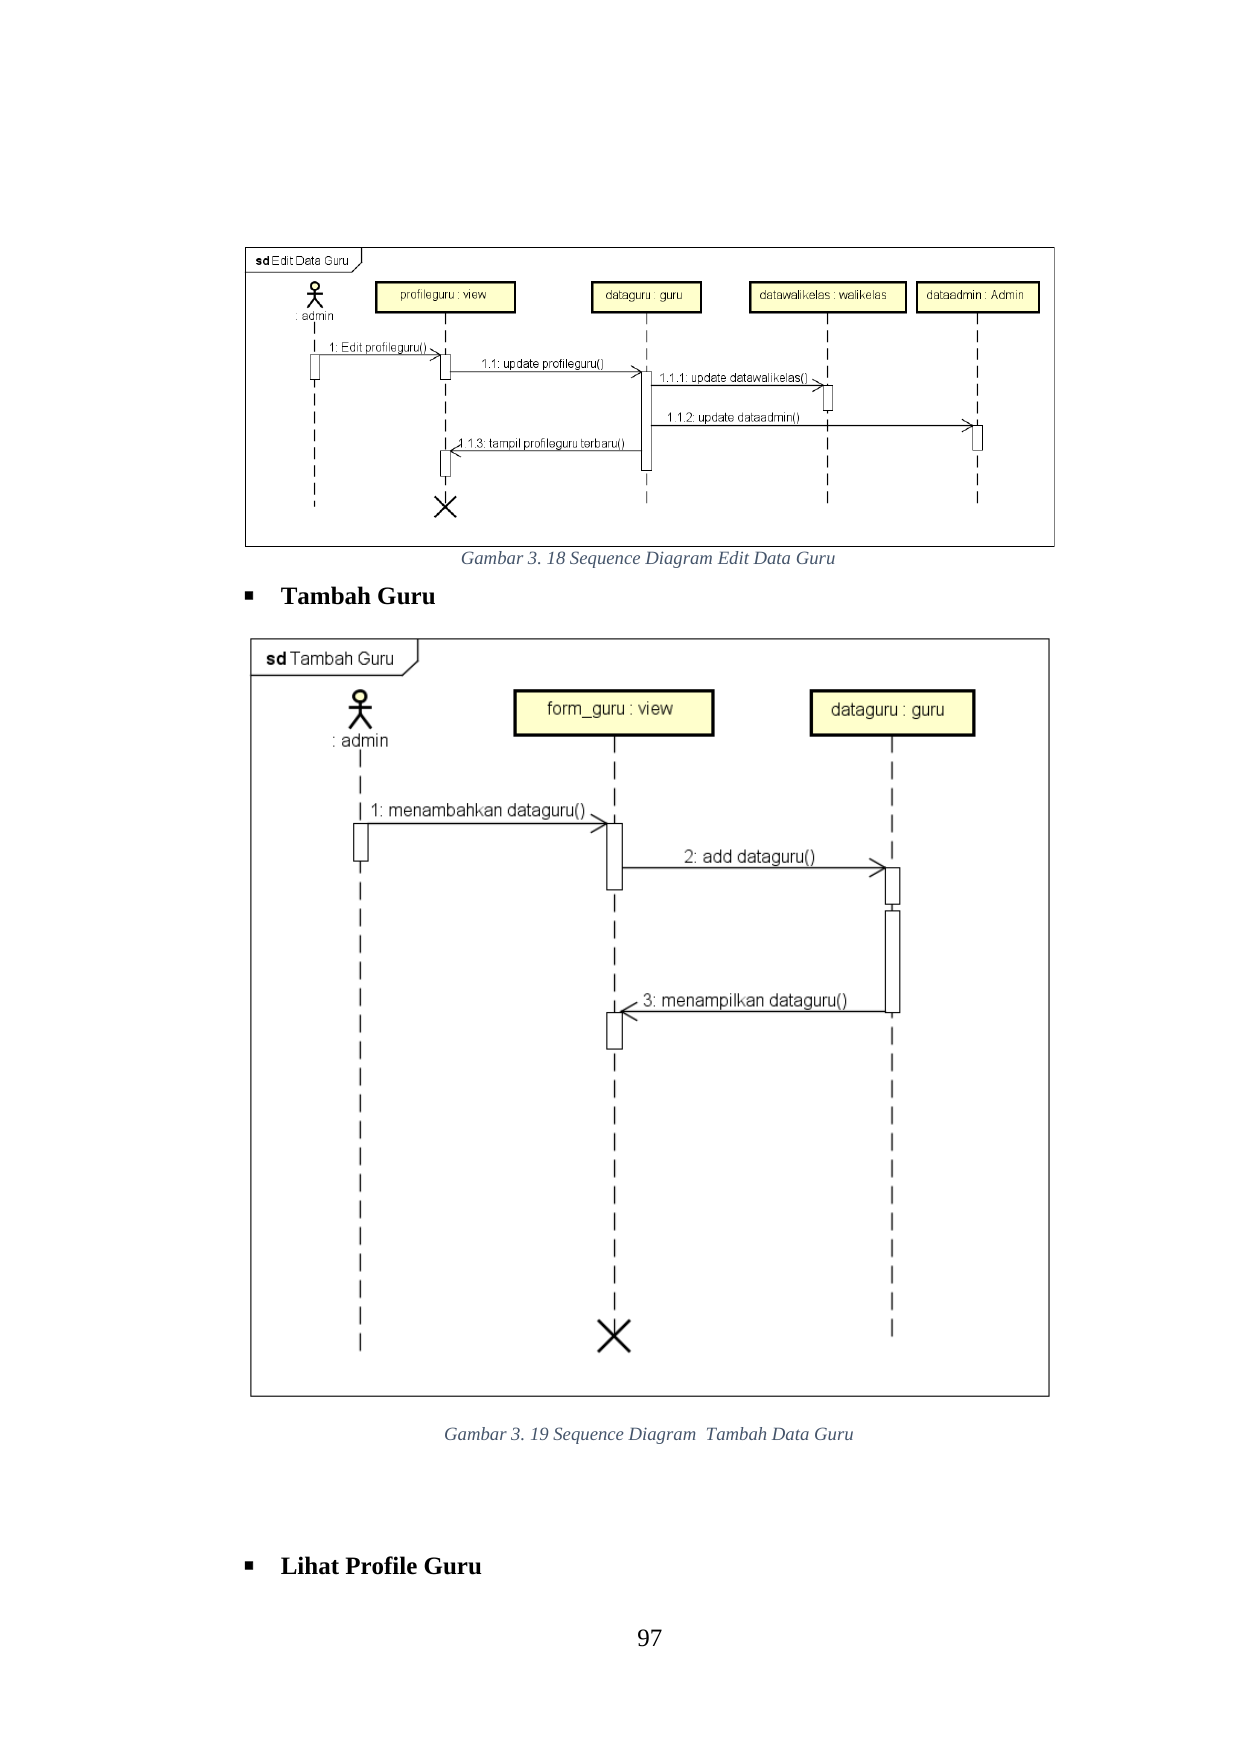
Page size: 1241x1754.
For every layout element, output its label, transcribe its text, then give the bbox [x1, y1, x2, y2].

list Tambah Guru [243, 581, 1063, 610]
list Lihat Profile Guru [243, 1551, 1063, 1580]
picture [235, 237, 1063, 547]
picture [236, 624, 1063, 1409]
text Gambar 3. 19 Sequence Diagram Tambah Data Guru [236, 1422, 1063, 1444]
